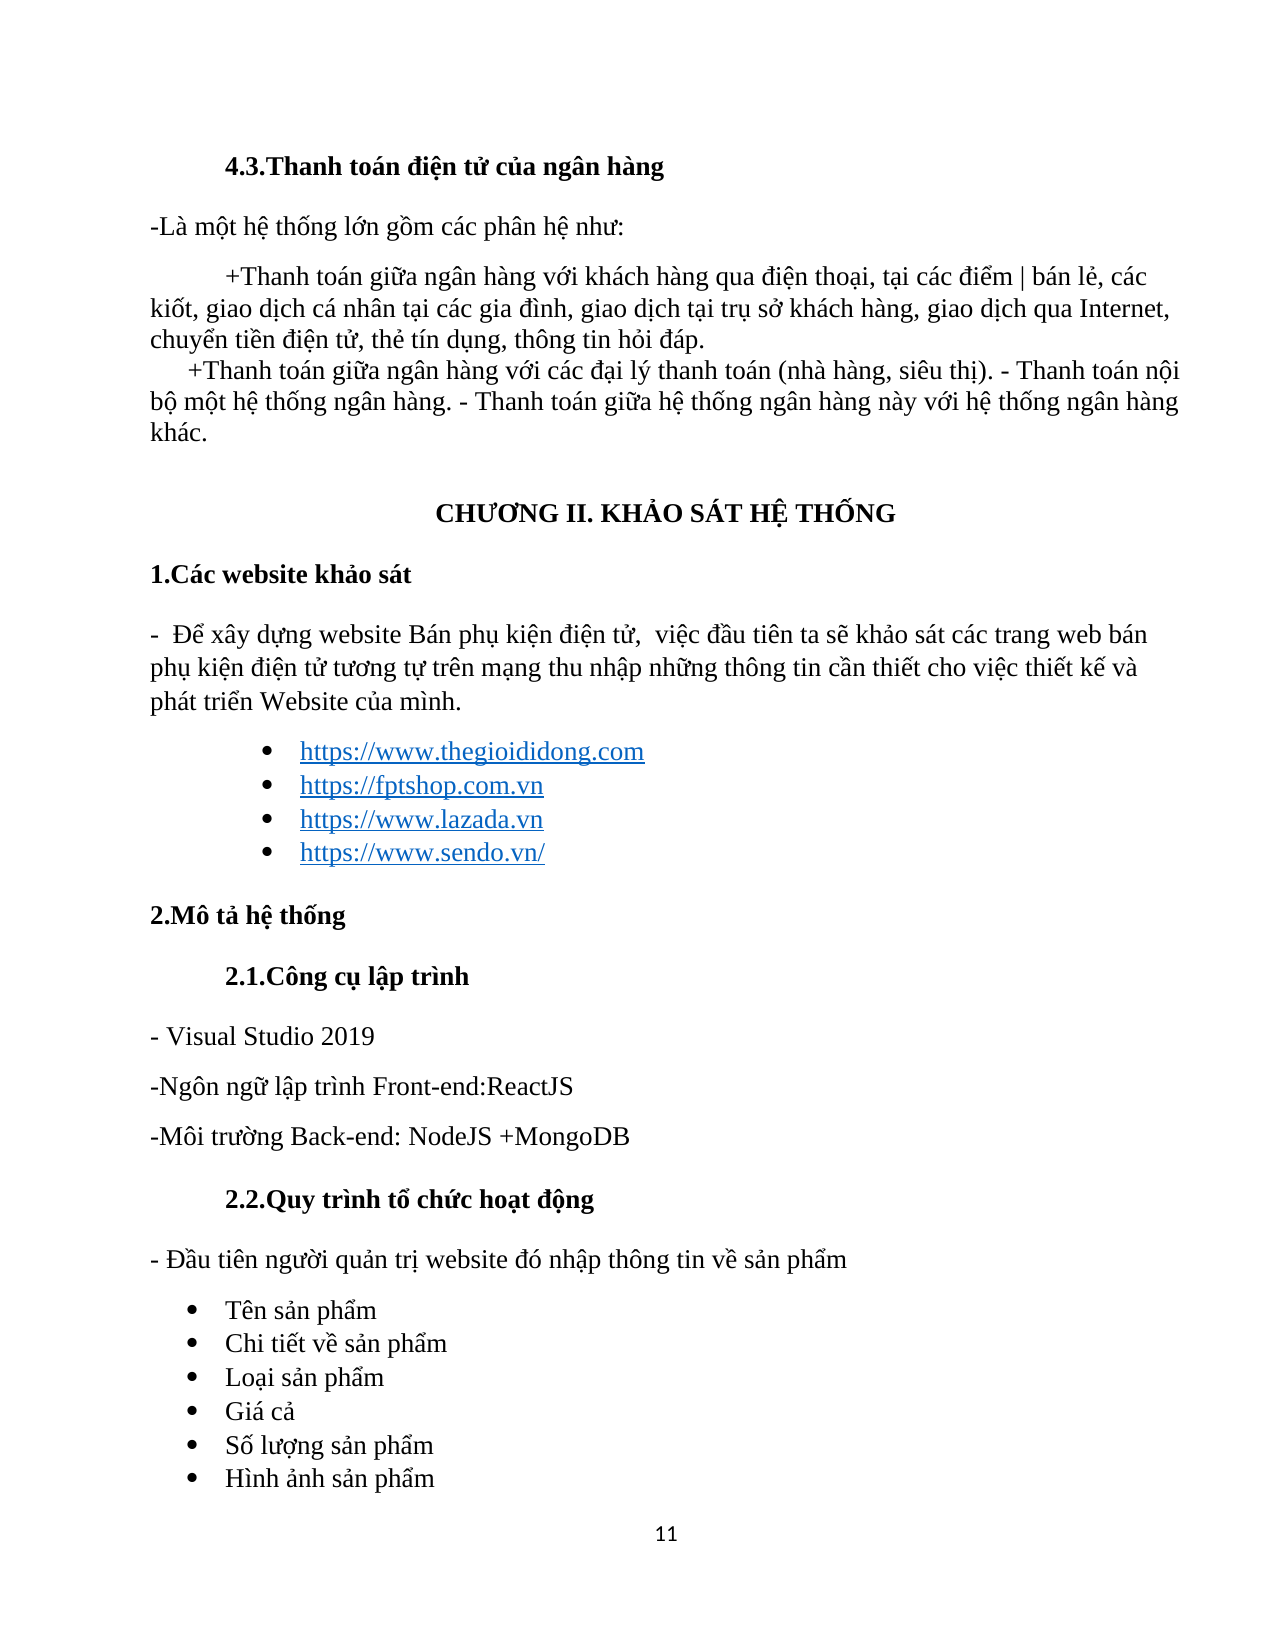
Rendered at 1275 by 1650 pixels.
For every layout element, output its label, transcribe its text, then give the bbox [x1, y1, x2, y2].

text - Để xây dựng website Bán phụ kiện điện tử, việc đầu tiên ta sẽ khảo sát các trang web bán phụ kiện điện tử tương tự trên mạng thu nhập những thông tin cần thiết cho việc thiết kế và phát triển Website của mình. [150, 618, 1181, 716]
text - Visual Studio 2019 [150, 1020, 1181, 1051]
text - Đầu tiên người quản trị website đó nhập thông tin về sản phẩm [150, 1243, 1181, 1275]
list Hình ảnh sản phẩm [187, 1462, 1181, 1494]
list https://www.sendo.vn/ [262, 837, 1181, 868]
list Chi tiết về sản phẩm [187, 1327, 1181, 1359]
list https://www.thegioididong.com [262, 735, 1181, 767]
list Loại sản phẩm [187, 1361, 1181, 1392]
subtitle CHƯƠNG II. KHẢO SÁT HỆ THỐNG [150, 497, 1181, 528]
list Tên sản phẩm [187, 1294, 1181, 1325]
subtitle 2.Mô tả hệ thống [150, 899, 1181, 931]
list Số lượng sản phẩm [187, 1429, 1181, 1460]
subtitle 2.1.Công cụ lập trình [225, 960, 1181, 991]
text -Ngôn ngữ lập trình Front-end:ReactJS [150, 1070, 1181, 1101]
subtitle 4.3.Thanh toán điện tử của ngân hàng [225, 150, 1181, 181]
text +Thanh toán giữa ngân hàng với các đại lý thanh toán (nhà hàng, siêu thị). - Thanh toán nội bộ một hệ thống ngân hàng. - Thanh toán giữa hệ thống ngân hàng này với hệ thống ngân hàng khác. [150, 354, 1181, 447]
text -Môi trường Back-end: NodeJS +MongoDB [150, 1121, 1181, 1152]
list https://fptshop.com.vn [262, 769, 1181, 800]
list https://www.lazada.vn [262, 803, 1181, 834]
text +Thanh toán giữa ngân hàng với khách hàng qua điện thoại, tại các điểm | bán lẻ, các kiốt, giao dịch cá nhân tại các gia đình, giao dịch tại trụ sở khách hàng, giao dịch qua Internet, chuyển tiền điện tử, thẻ tín dụng, thông tin hỏi đáp. [150, 261, 1181, 354]
text -Là một hệ thống lớn gồm các phân hệ như: [150, 210, 1181, 241]
list Giá cả [187, 1395, 1181, 1426]
subtitle 1.Các website khảo sát [150, 558, 1181, 589]
subtitle 2.2.Quy trình tổ chức hoạt động [225, 1183, 1181, 1214]
